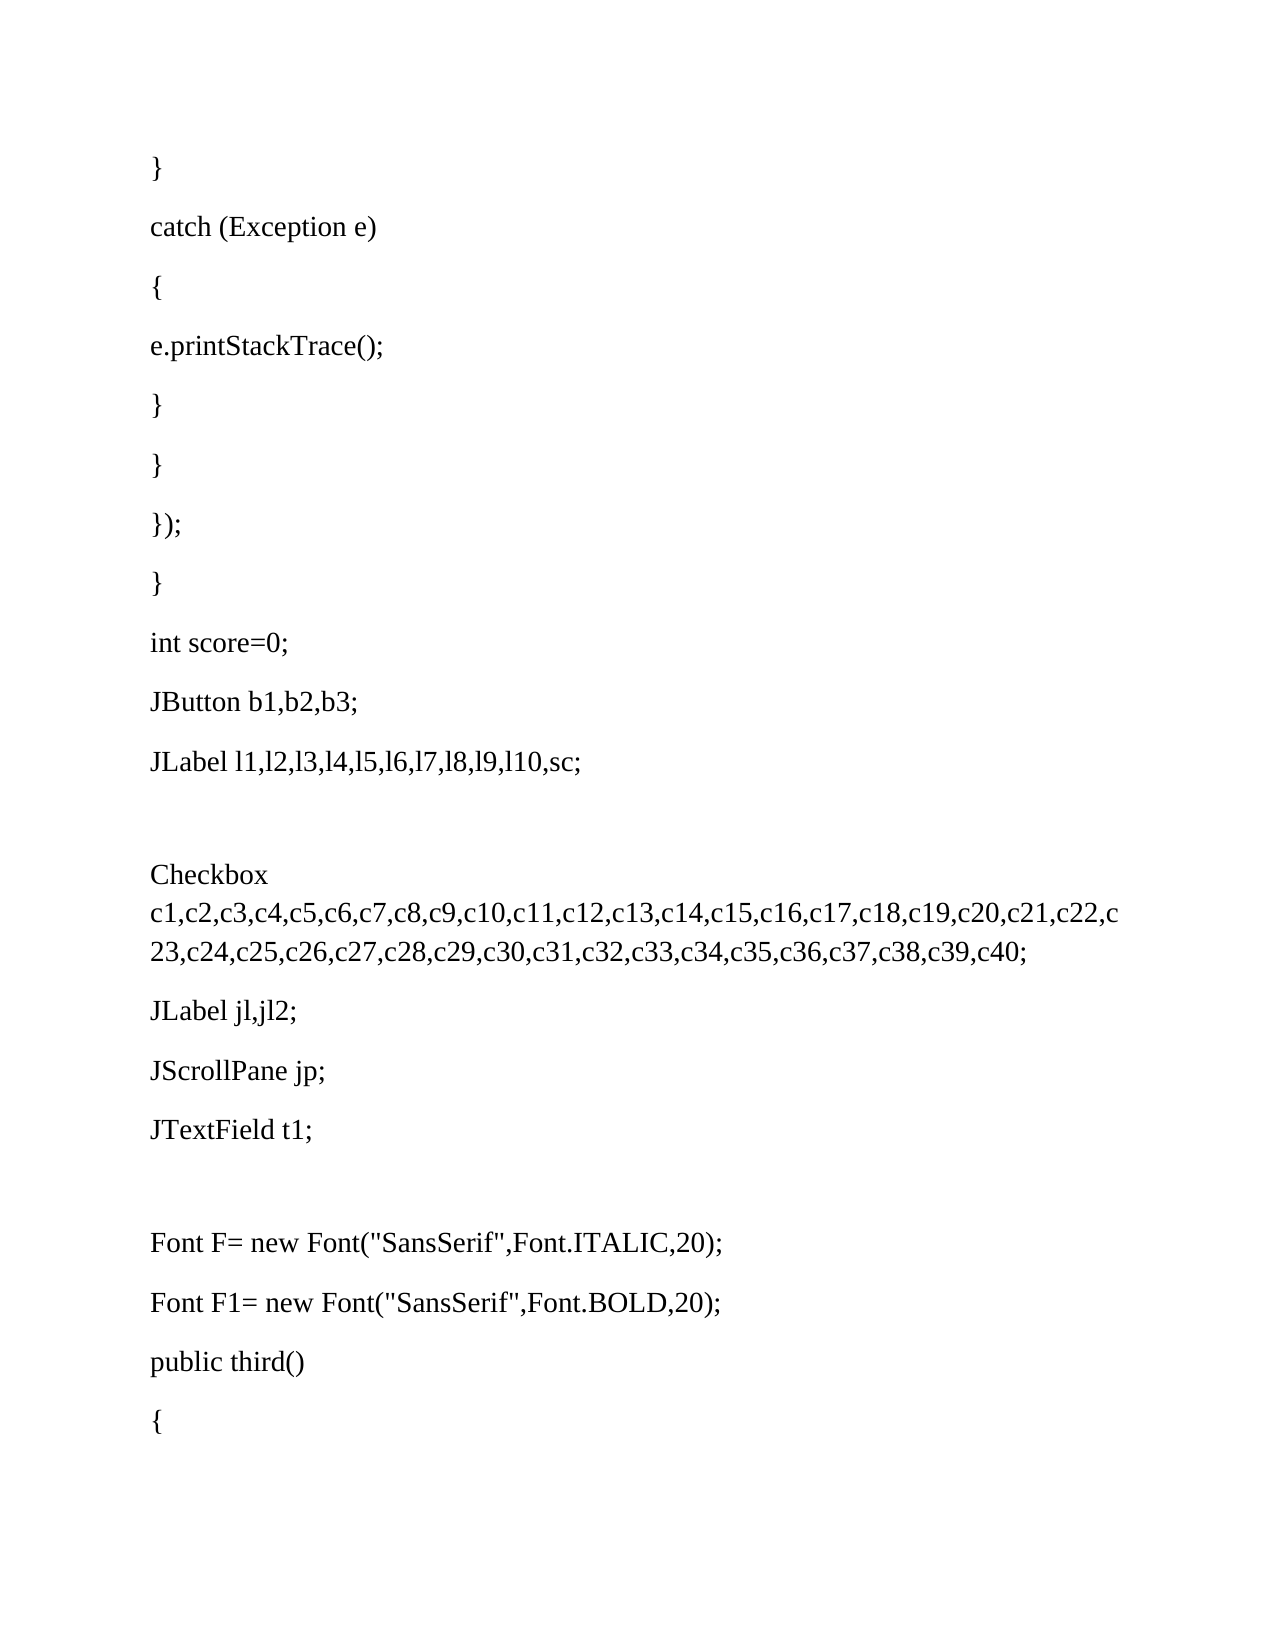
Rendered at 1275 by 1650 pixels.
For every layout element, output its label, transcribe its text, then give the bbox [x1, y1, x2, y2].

text }); [150, 506, 1125, 540]
text } [150, 387, 1125, 421]
text int score=0; [150, 625, 1125, 658]
text public third() [150, 1344, 1125, 1378]
text Checkbox c1,c2,c3,c4,c5,c6,c7,c8,c9,c10,c11,c12,c13,c14,c15,c16,c17,c18,c19,c20,c21,c22,c23,c24,c25,c26,c27,c28,c29,c30,c31,c32,c33,c34,c35,c36,c37,c38,c39,c40; [150, 857, 1125, 968]
text JButton b1,b2,b3; [150, 684, 1125, 718]
text } [150, 447, 1125, 480]
text JTextField t1; [150, 1112, 1125, 1146]
text } [150, 150, 1125, 183]
text JLabel jl,jl2; [150, 993, 1125, 1027]
text e.printStackTrace(); [150, 328, 1125, 362]
text Font F= new Font("SansSerif",Font.ITALIC,20); [150, 1225, 1125, 1259]
text catch (Exception e) [150, 209, 1125, 243]
text Font F1= new Font("SansSerif",Font.BOLD,20); [150, 1285, 1125, 1318]
text { [150, 269, 1125, 302]
text { [150, 1403, 1125, 1437]
text JLabel l1,l2,l3,l4,l5,l6,l7,l8,l9,l10,sc; [150, 744, 1125, 777]
text } [150, 566, 1125, 599]
text JScrollPane jp; [150, 1053, 1125, 1086]
